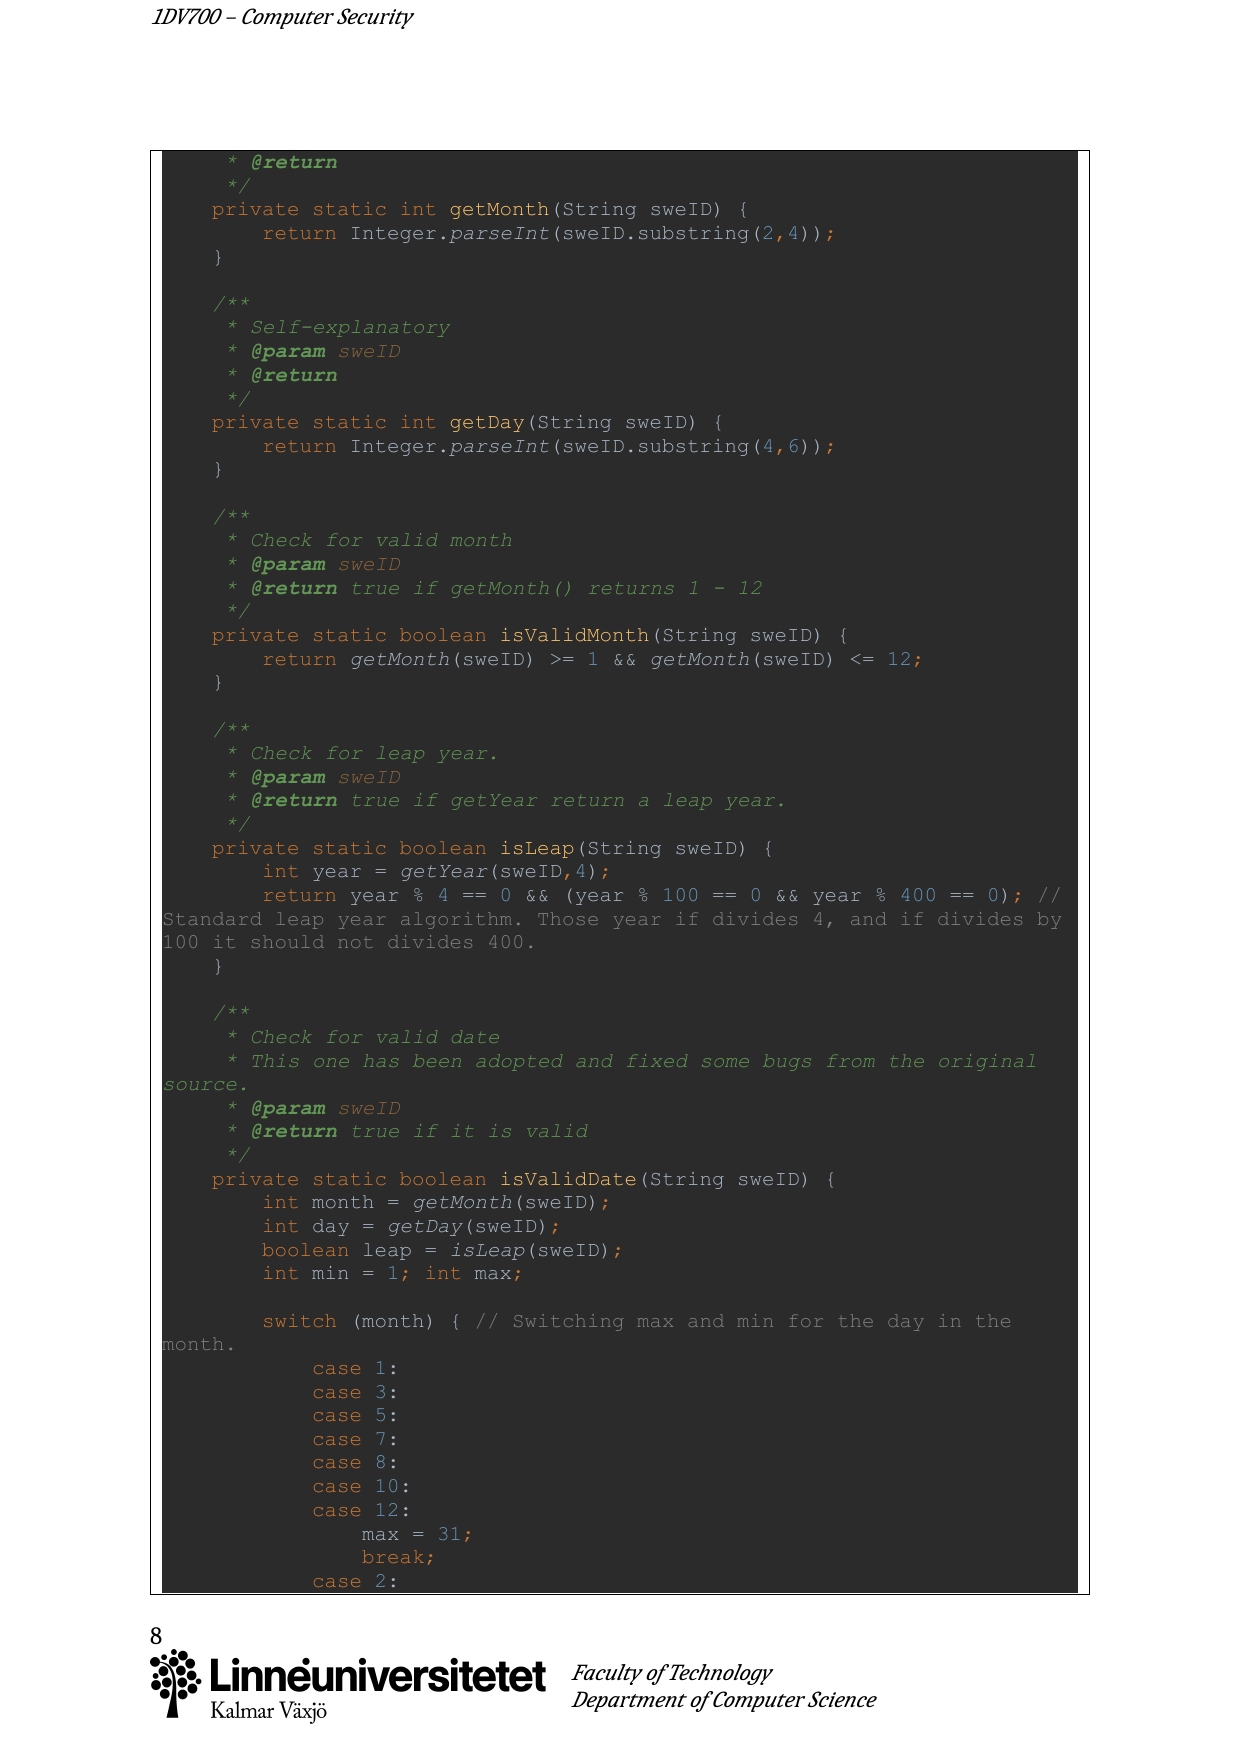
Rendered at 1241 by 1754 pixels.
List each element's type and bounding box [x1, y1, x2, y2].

picture [150, 1649, 546, 1724]
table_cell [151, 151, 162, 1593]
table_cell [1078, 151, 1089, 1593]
